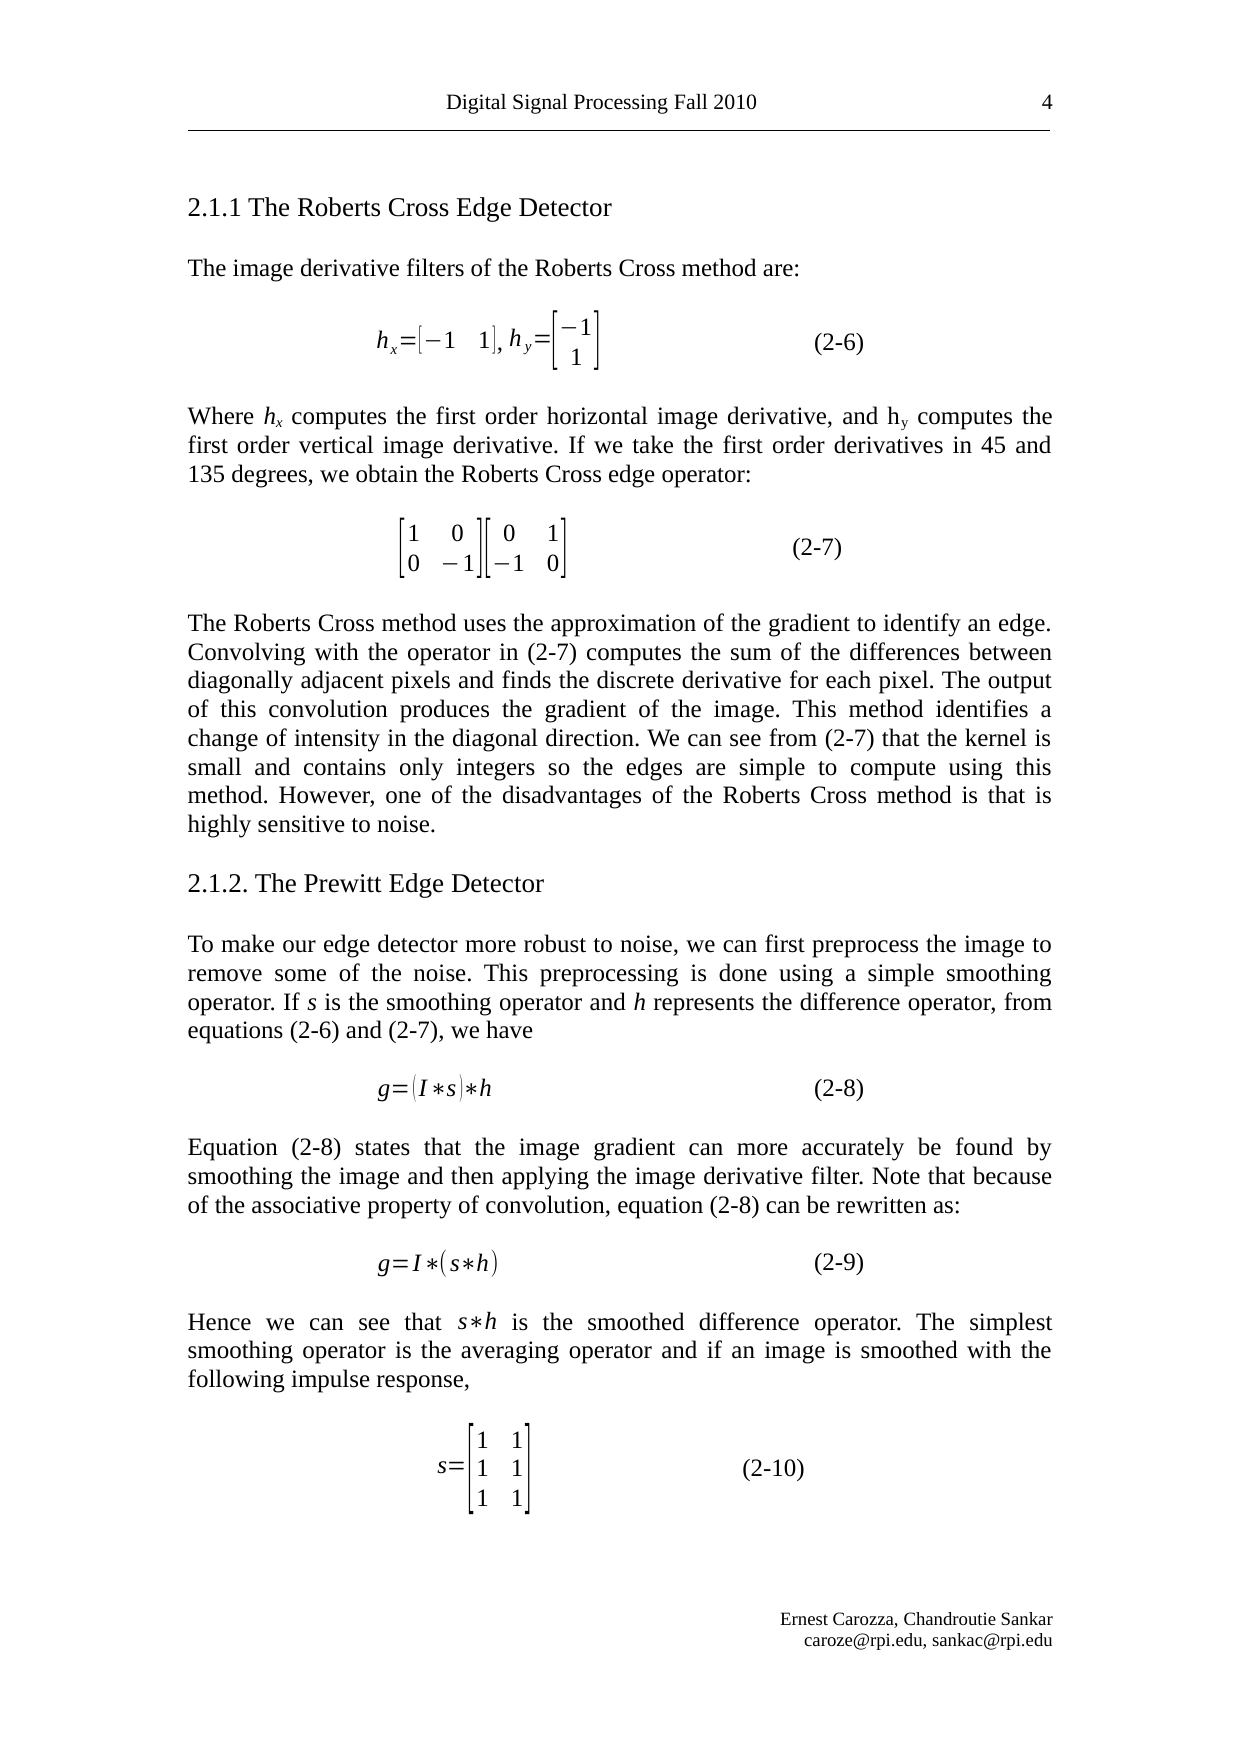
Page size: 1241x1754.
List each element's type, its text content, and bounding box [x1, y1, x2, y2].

text (2-10) [187, 1422, 1053, 1516]
text Equation (2-8) states that the image gradient can more accurately be found by smoothing the image and then applying the image derivative filter. Note that because of the associative property of convolution, equation (2-8) can be rewritten as: [187, 1132, 1053, 1219]
text 2.1.2. The Prewitt Edge Detector [187, 867, 1053, 898]
text , (2-6) [187, 311, 1053, 373]
text The Roberts Cross method uses the approximation of the gradient to identify an edge. Convolving with the operator in (2-7) computes the sum of the differences between diagonally adjacent pixels and finds the discrete derivative for each pixel. The output of this convolution produces the gradient of the image. This method identifies a change of intensity in the diagonal direction. We can see from (2-7) that the kernel is small and contains only integers so the edges are simple to compute using this method. However, one of the disadvantages of the Roberts Cross method is that is highly sensitive to noise. [187, 608, 1053, 838]
text Hence we can see that is the smoothed difference operator. The simplest smoothing operator is the averaging operator and if an image is smoothed with the following impulse response, [187, 1307, 1053, 1393]
text (2-7) [187, 516, 1053, 579]
text Where hx computes the first order horizontal image derivative, and hy computes the first order vertical image derivative. If we take the first order derivatives in 45 and 135 degrees, we obtain the Roberts Cross edge operator: [187, 401, 1053, 488]
text (2-8) [187, 1073, 1053, 1104]
text The image derivative filters of the Roberts Cross method are: [187, 253, 1053, 282]
text 2.1.1 The Roberts Cross Edge Detector [187, 191, 1053, 222]
text To make our edge detector more robust to noise, we can first preprocess the image to remove some of the noise. This preprocessing is done using a simple smoothing operator. If s is the smoothing operator and h represents the difference operator, from equations (2-6) and (2-7), we have [187, 929, 1053, 1044]
text (2-9) [187, 1247, 1053, 1278]
